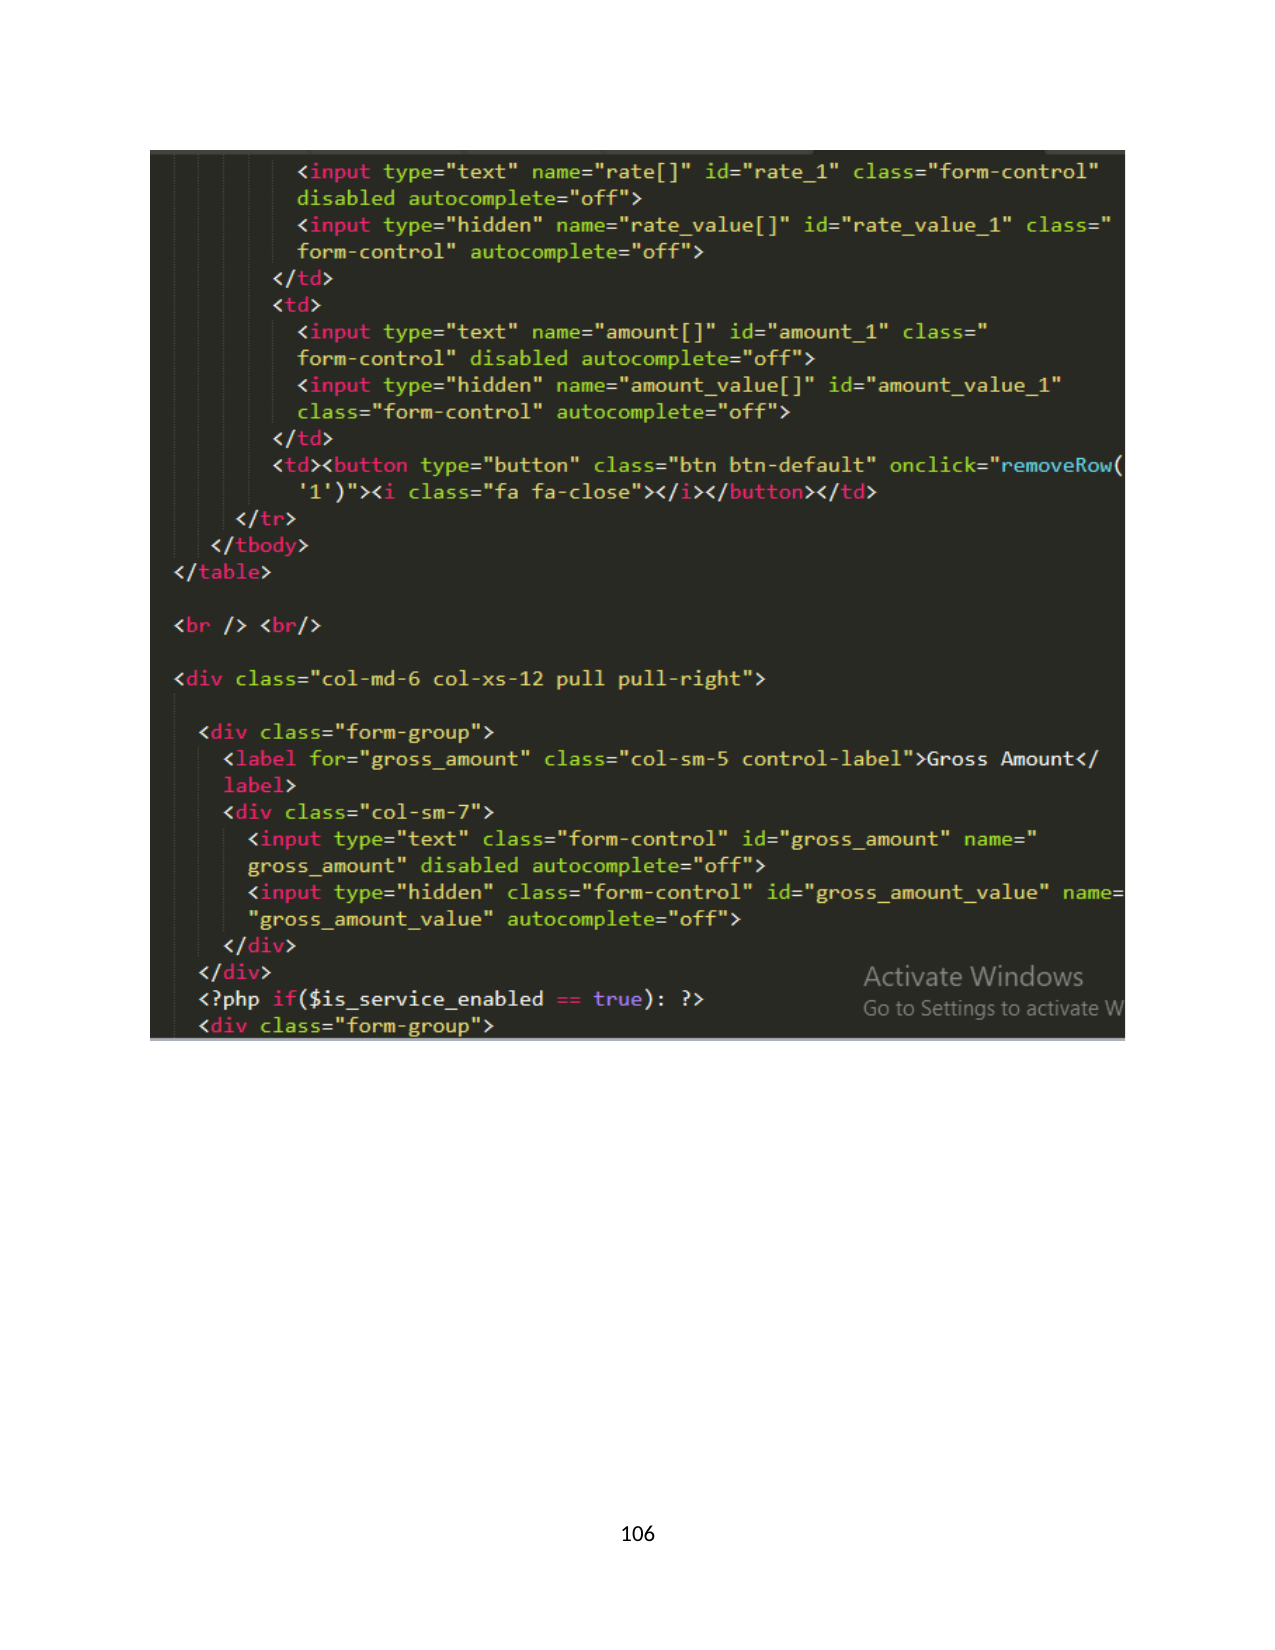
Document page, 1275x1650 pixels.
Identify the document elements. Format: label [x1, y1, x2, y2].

picture [150, 150, 1125, 1041]
